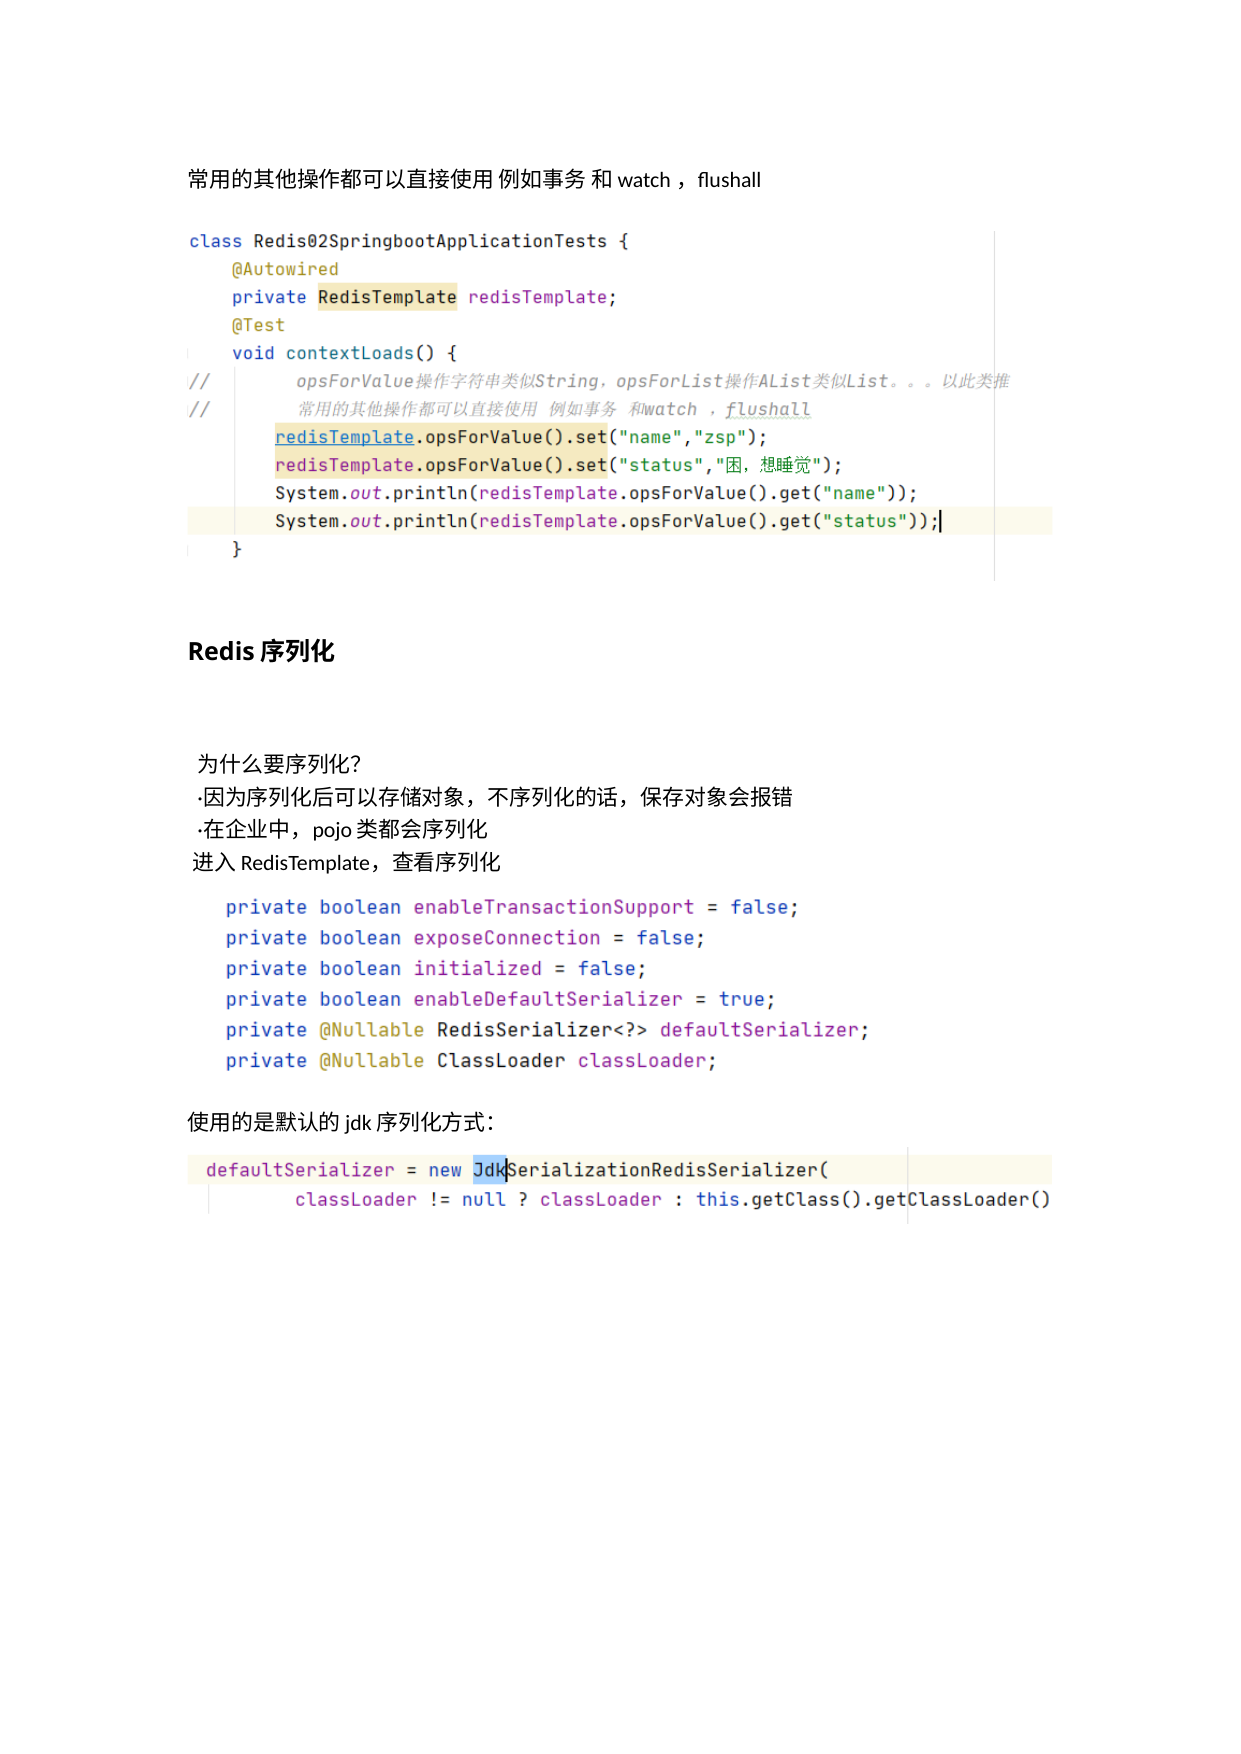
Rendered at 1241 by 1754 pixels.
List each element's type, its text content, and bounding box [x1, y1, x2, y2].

text 进入RedisTemplate，查看序列化 [187, 844, 1053, 877]
list 常用的其他操作都可以直接使用 例如事务 和watch ，flushall [187, 162, 1053, 194]
text ·在企业中，pojo类都会序列化 [187, 812, 1053, 844]
picture [187, 890, 1053, 1092]
list 使用的是默认的jdk序列化方式： [187, 1104, 1053, 1137]
text Redis序列化 [187, 617, 1053, 682]
text ·因为序列化后可以存储对象，不序列化的话，保存对象会报错 [187, 779, 1053, 812]
picture [187, 1147, 1052, 1224]
picture [187, 231, 1053, 581]
text 为什么要序列化？ [187, 747, 1053, 779]
